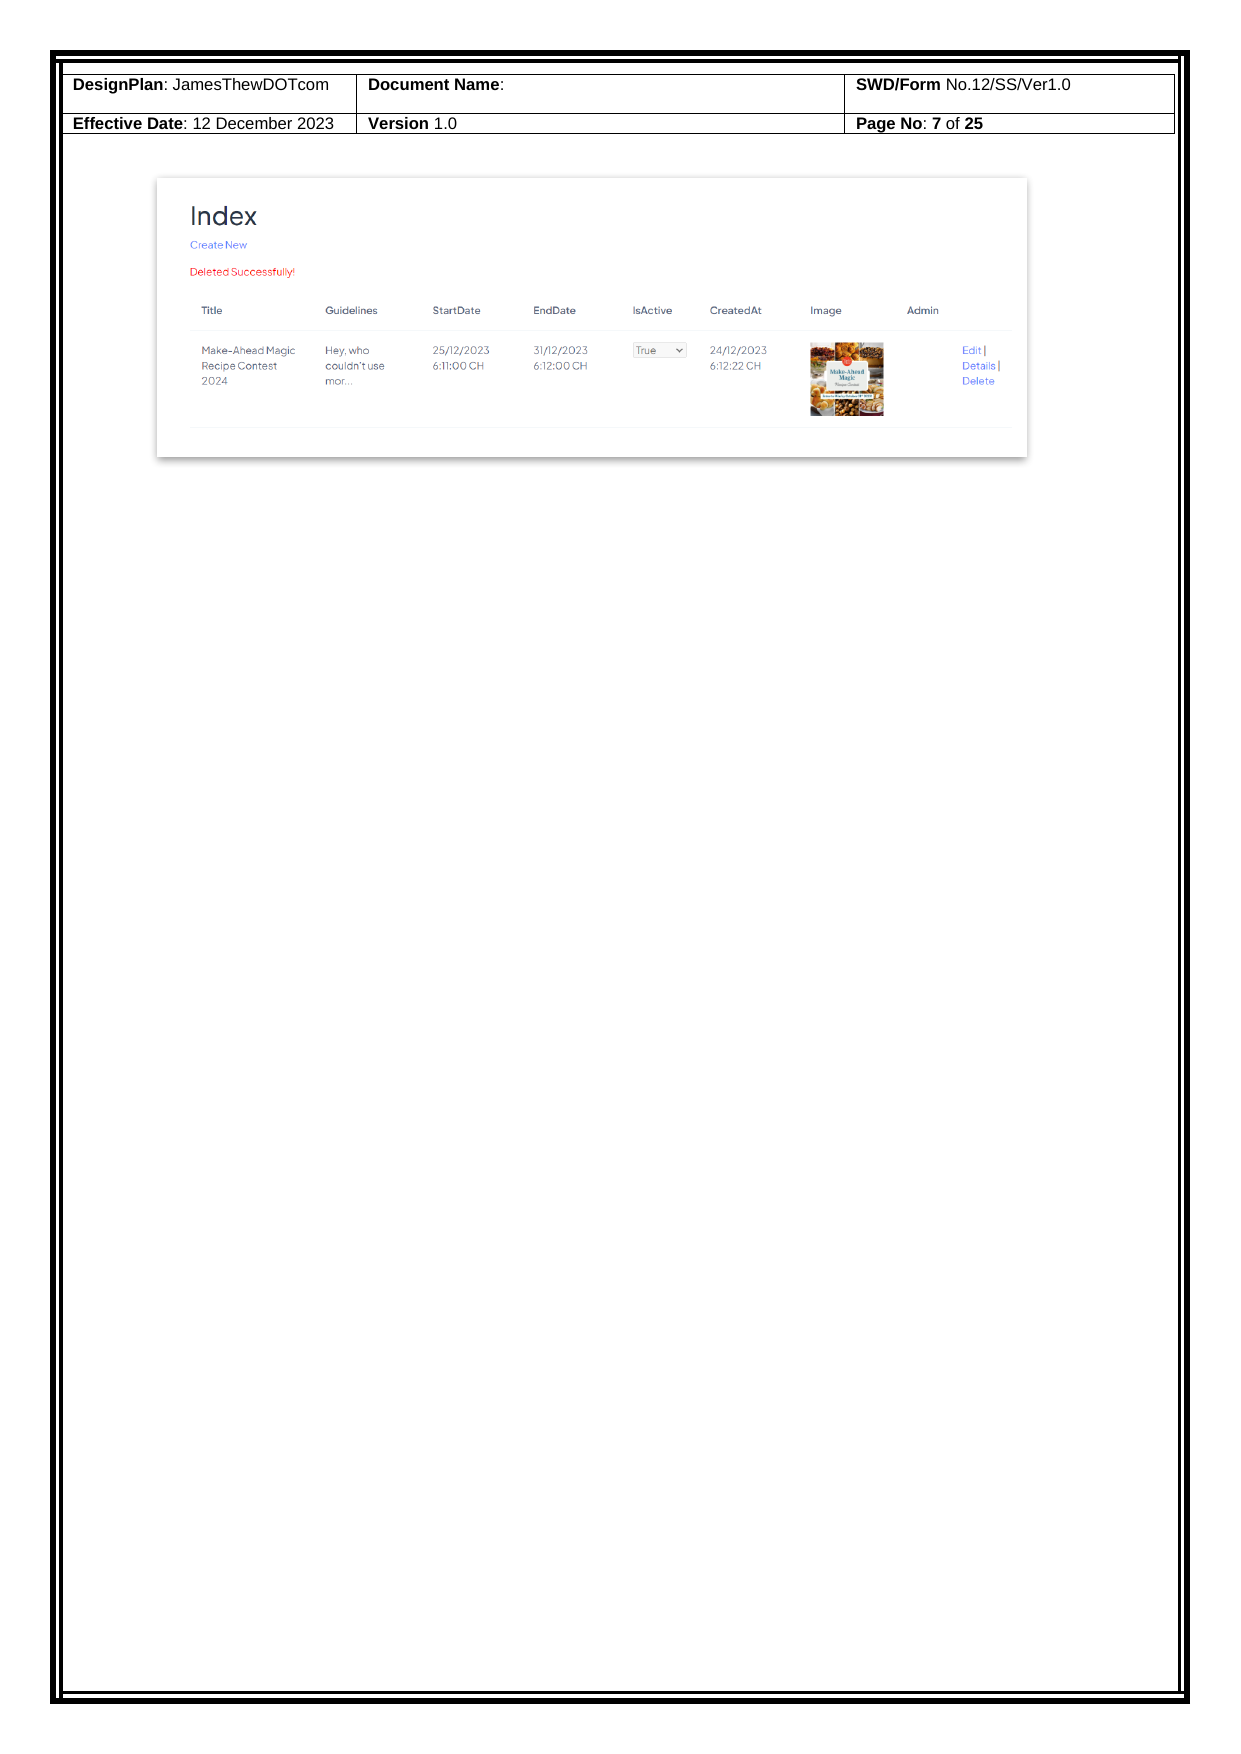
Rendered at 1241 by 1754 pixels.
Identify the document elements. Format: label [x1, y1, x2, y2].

picture [172, 193, 1012, 443]
